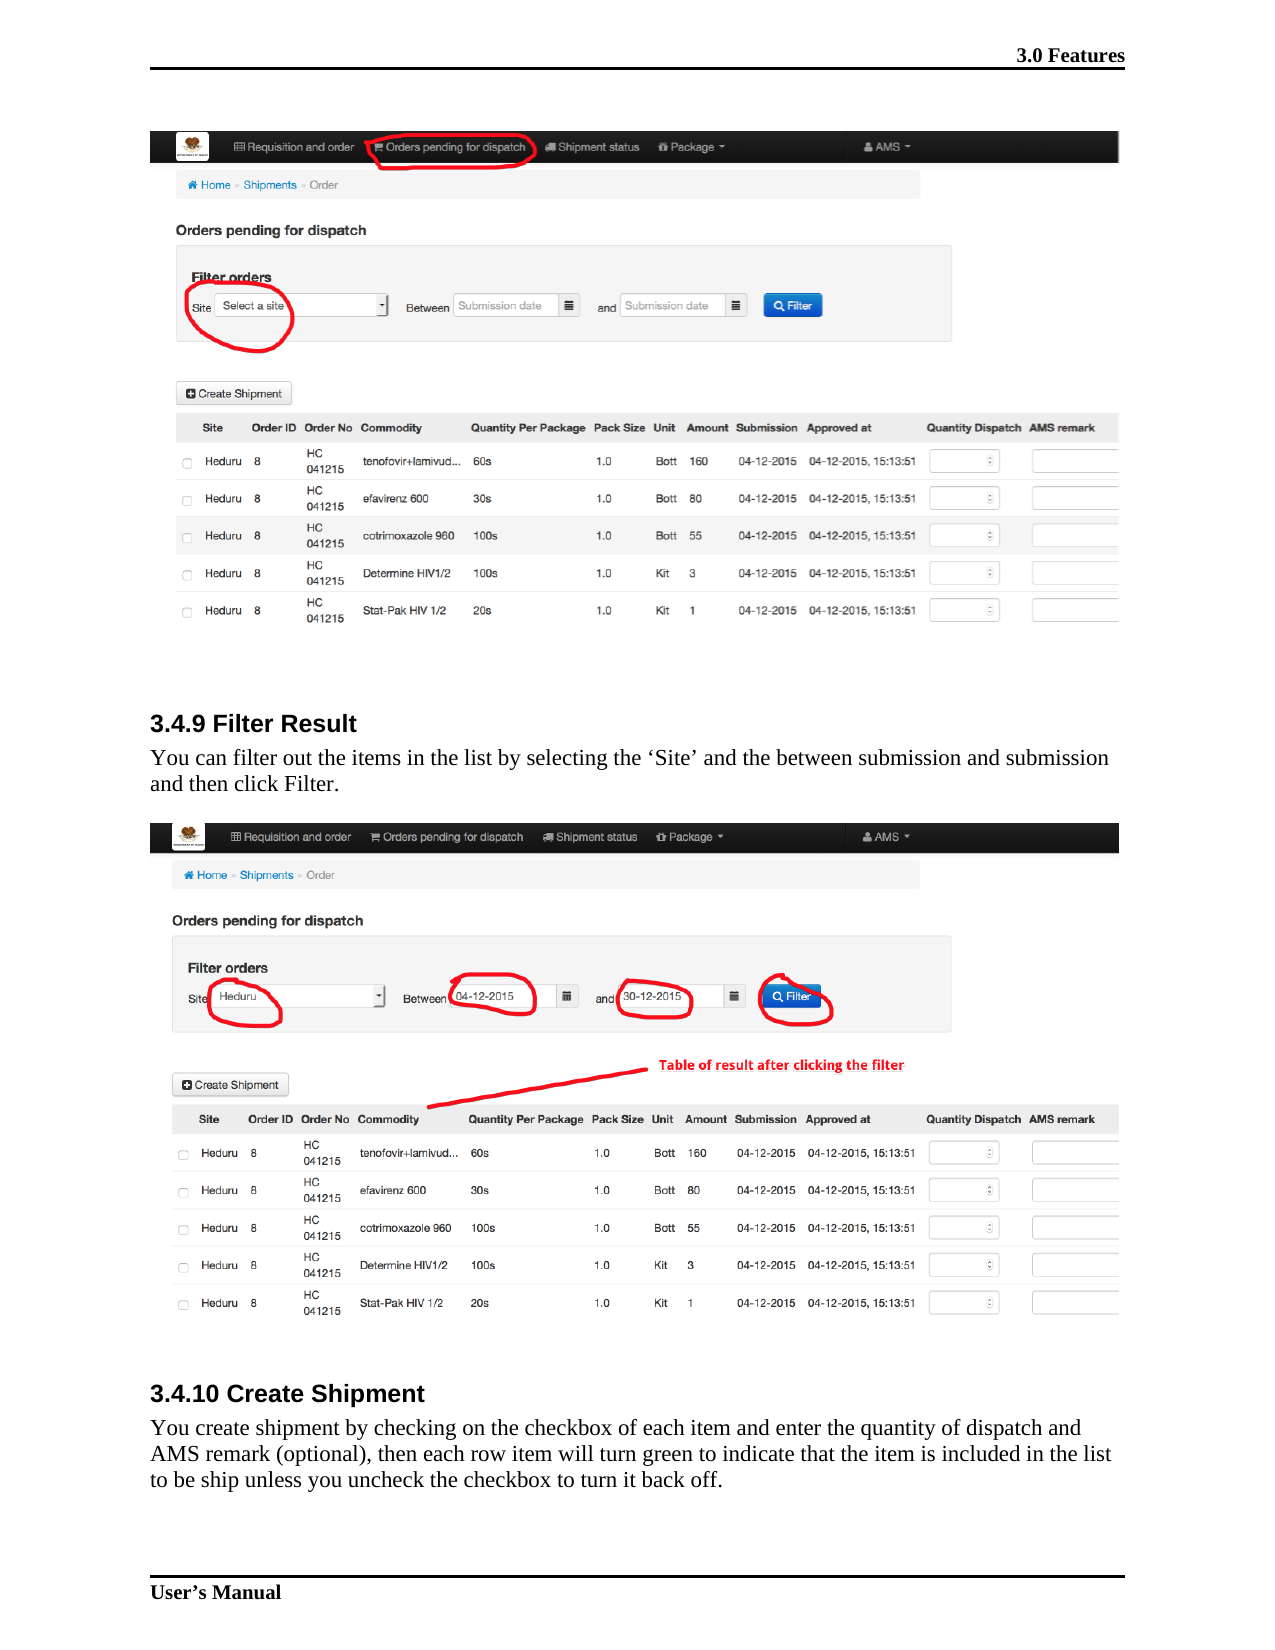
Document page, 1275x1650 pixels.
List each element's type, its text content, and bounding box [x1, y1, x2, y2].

text You can filter out the items in the list by selecting the ‘Site’ and the between submission and submission and then click Filter. [150, 744, 1125, 797]
text You create shipment by checking on the checkbox of each item and enter the quantity of dispatch and AMS remark (optional), then each row item will turn green to indicate that the item is included in the list to be ship unless you uncheck the checkbox to turn it back off. [150, 1413, 1125, 1493]
subtitle 3.4.9 Filter Result [150, 709, 1125, 738]
subtitle 3.4.10 Create Shipment [150, 1378, 1125, 1407]
picture [150, 131, 1124, 631]
picture [150, 823, 1123, 1328]
